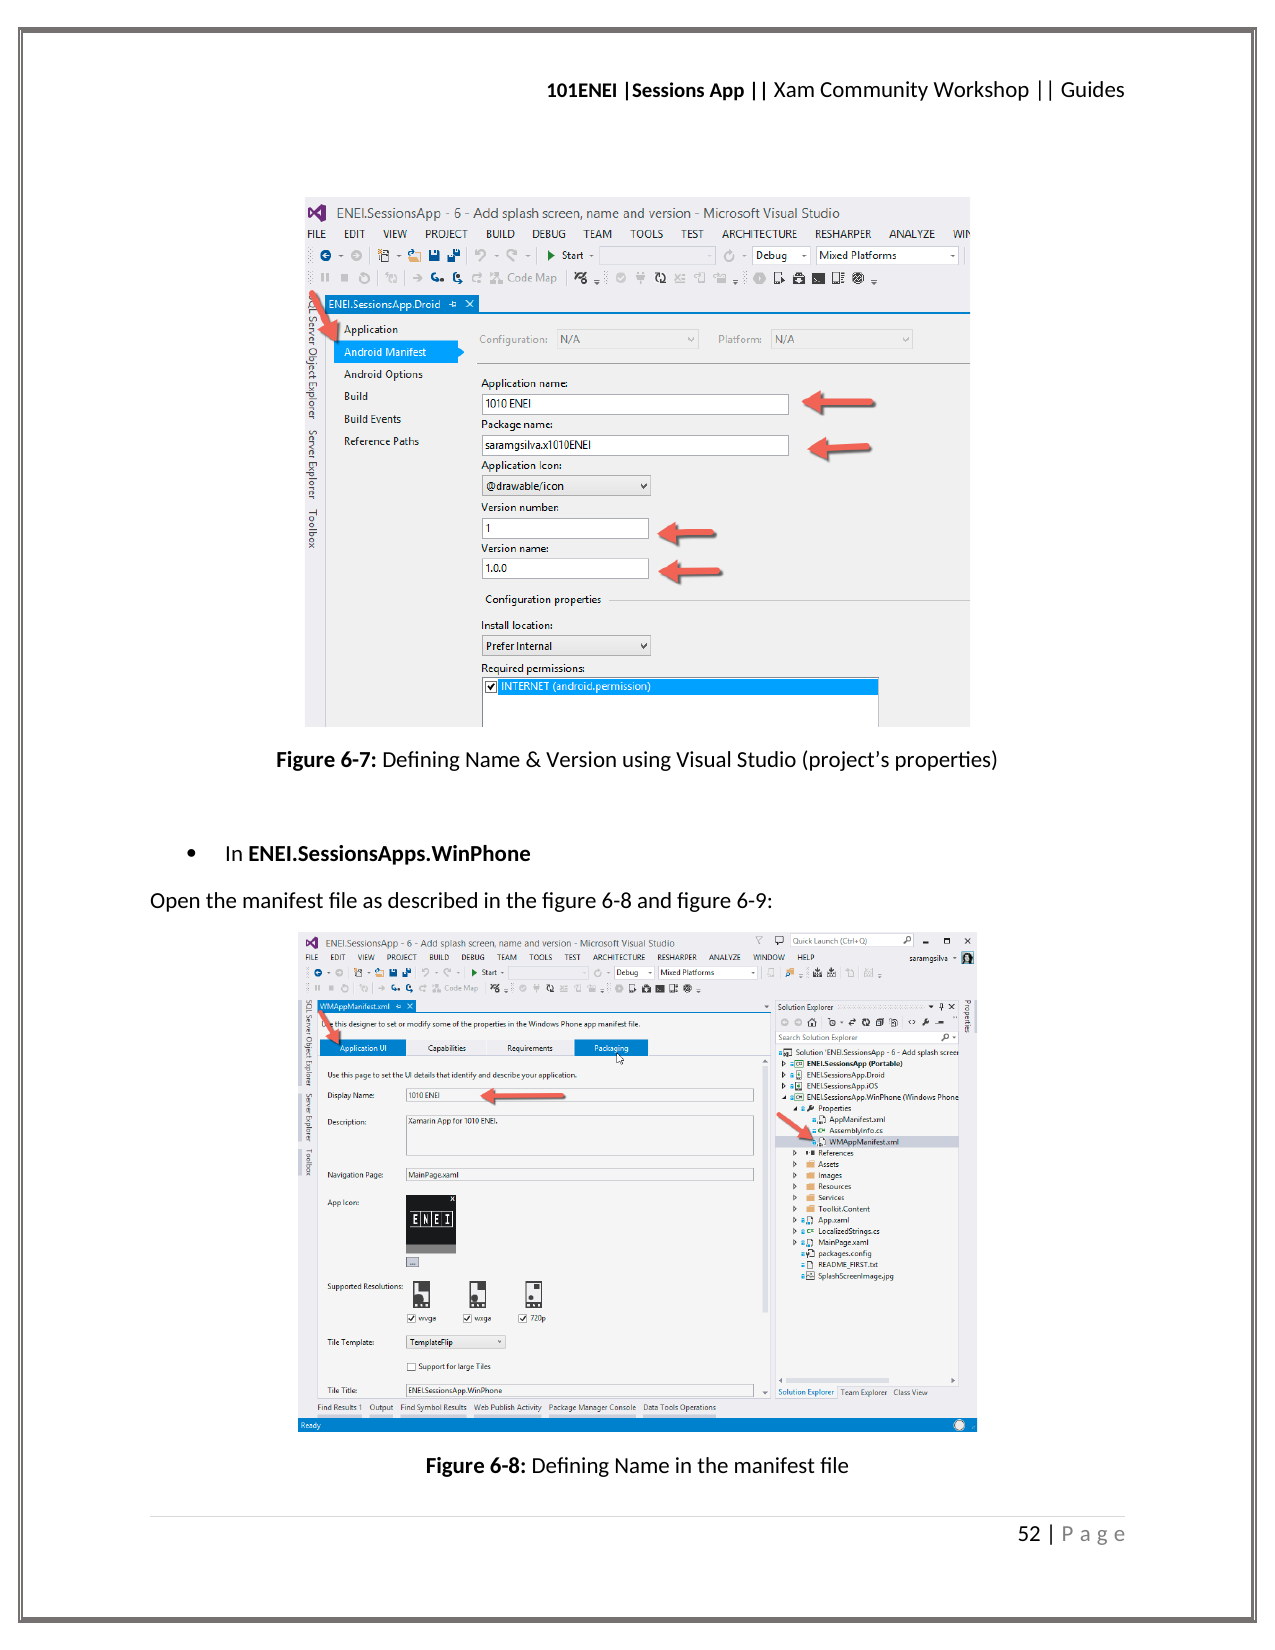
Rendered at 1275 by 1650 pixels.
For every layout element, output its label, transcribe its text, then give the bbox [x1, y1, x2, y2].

list In ENEI.SessionsApps.WinPhone [187, 839, 1125, 867]
text Open the manifest file as described in the figure 6-8 and figure 6-9: [150, 886, 1125, 914]
picture [304, 197, 971, 727]
text Figure 6-7: Defining Name & Version using Visual Studio (project’s properties) [150, 745, 1125, 773]
text Figure 6-8: Defining Name in the manifest file [150, 1451, 1125, 1479]
picture [298, 932, 978, 1432]
